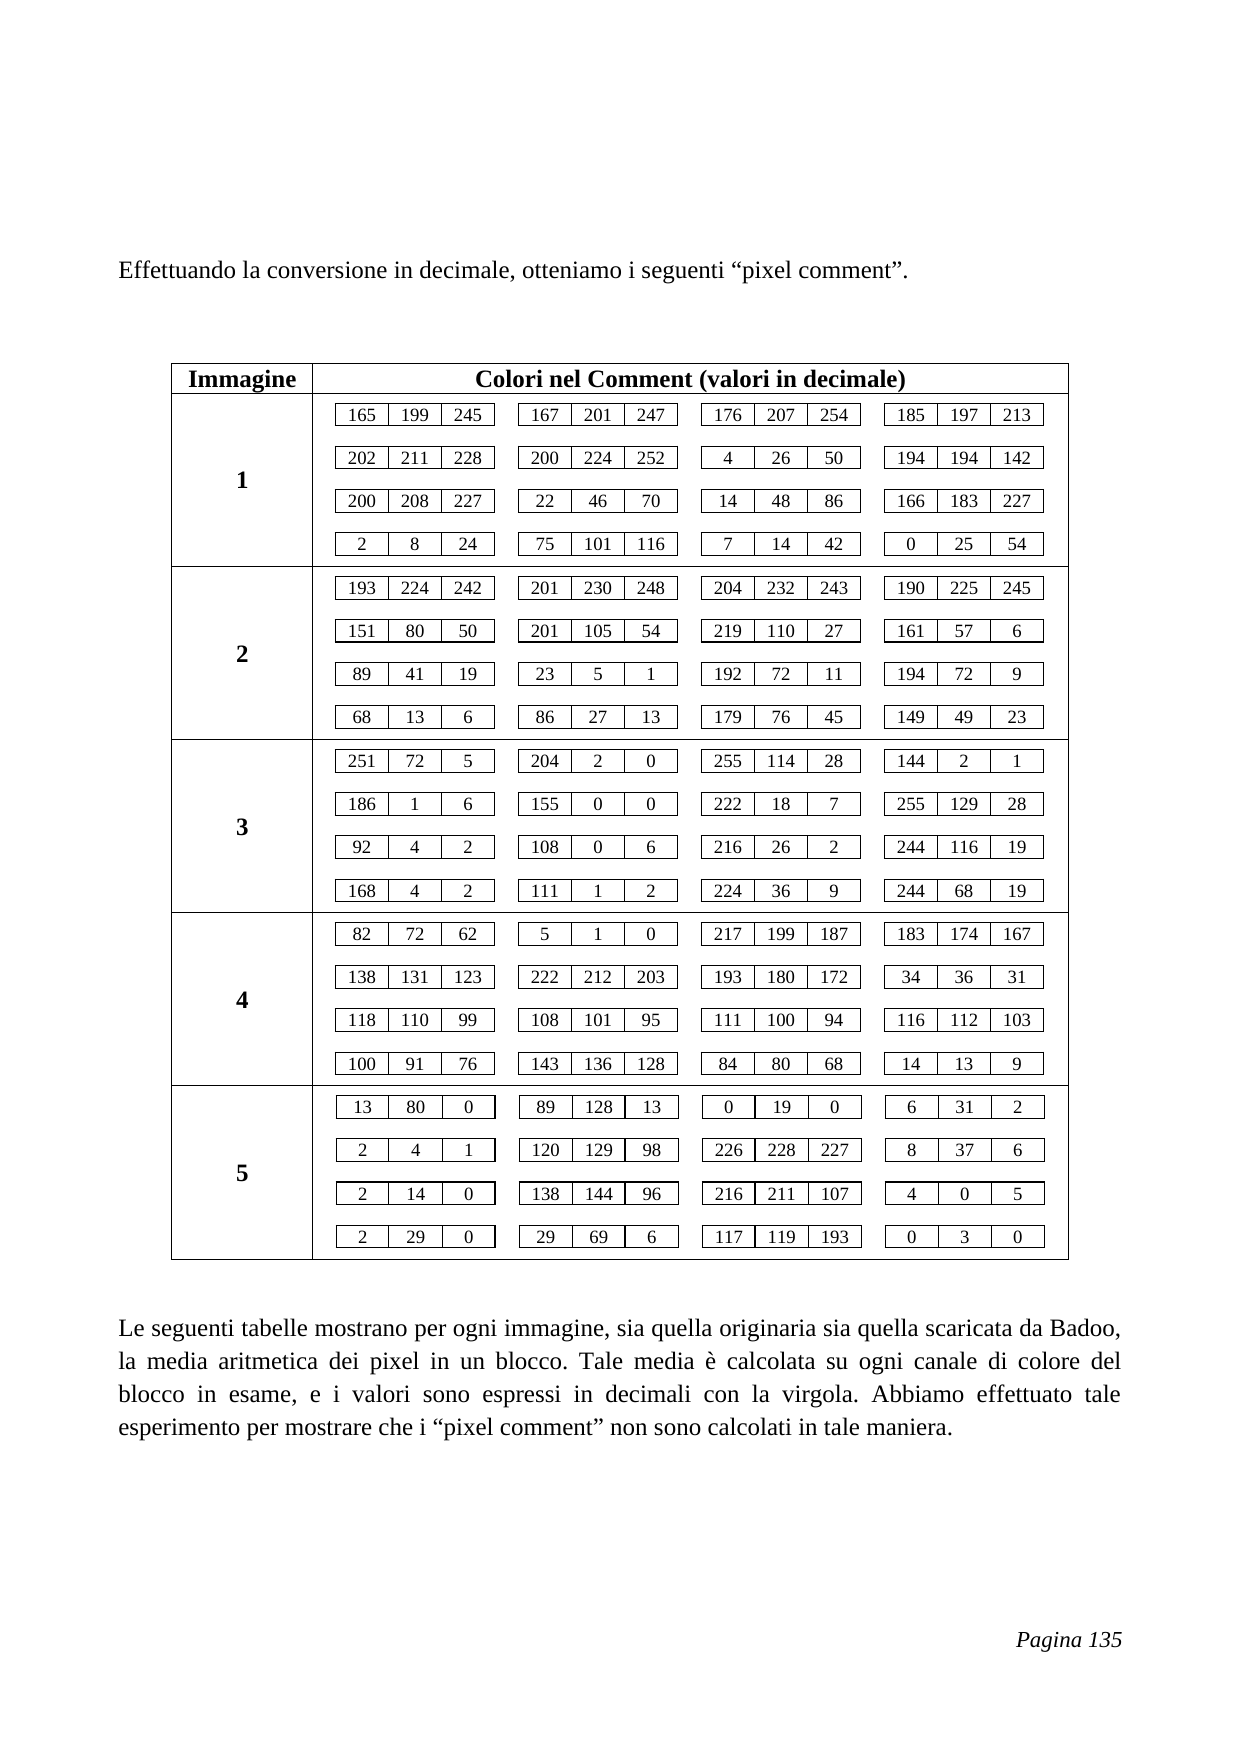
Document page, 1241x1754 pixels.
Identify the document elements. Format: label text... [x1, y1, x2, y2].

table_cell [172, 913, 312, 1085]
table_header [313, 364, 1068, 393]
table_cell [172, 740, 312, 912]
text Effettuando la conversione in decimale, otteniamo i seguenti “pixel comment”. [118, 255, 1122, 284]
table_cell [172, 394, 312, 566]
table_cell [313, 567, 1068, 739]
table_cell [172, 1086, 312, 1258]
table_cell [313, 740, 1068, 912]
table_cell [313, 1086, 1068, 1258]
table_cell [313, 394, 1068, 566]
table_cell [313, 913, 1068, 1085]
text Le seguenti tabelle mostrano per ogni immagine, sia quella originaria sia quella scaricata da Badoo, la media aritmetica dei pixel in un blocco. Tale media è calcolata su ogni canale di colore del blocco in esame, e i valori sono espressi in decimali con la virgola. Abbiamo effettuato tale esperimento per mostrare che i “pixel comment” non sono calcolati in tale maniera. [118, 1313, 1122, 1441]
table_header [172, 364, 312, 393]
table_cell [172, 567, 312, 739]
